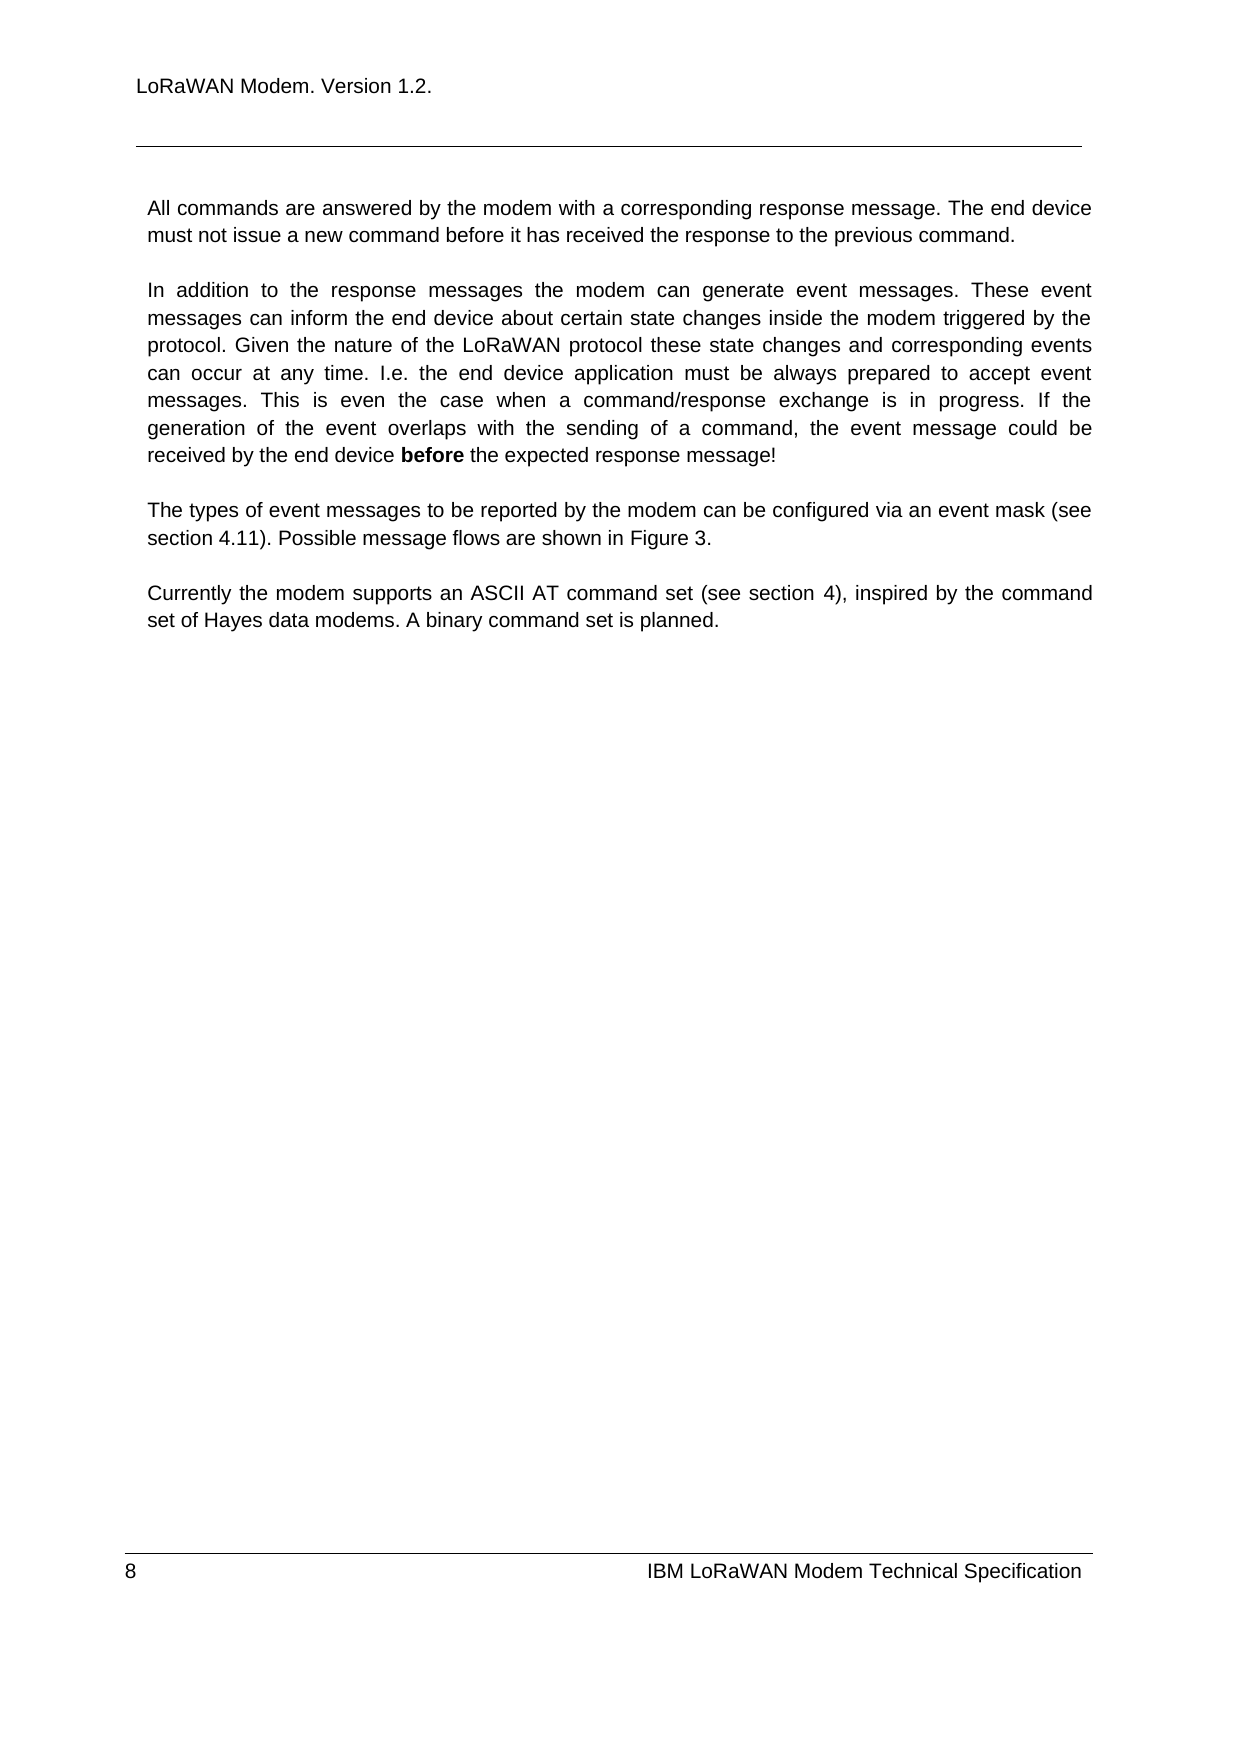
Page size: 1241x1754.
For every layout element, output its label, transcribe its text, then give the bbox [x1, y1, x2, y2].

text In addition to the response messages the modem can generate event messages. These event messages can inform the end device about certain state changes inside the modem triggered by the protocol. Given the nature of the LoRaWAN protocol these state changes and corresponding events can occur at any time. I.e. the end device application must be always prepared to accept event messages. This is even the case when a command/response exchange is in progress. If the generation of the event overlaps with the sending of a command, the event message could be received by the end device before the expected response message! [147, 278, 1093, 467]
text The types of event messages to be reported by the modem can be configured via an event mask (see section 4.11). Possible message flows are shown in Figure 3. [147, 498, 1093, 549]
text All commands are answered by the modem with a corresponding response message. The end device must not issue a new command before it has received the response to the previous command. [147, 196, 1093, 247]
text Currently the modem supports an ASCII AT command set (see section 4), inspired by the command set of Hayes data modems. A binary command set is planned. [147, 581, 1093, 632]
